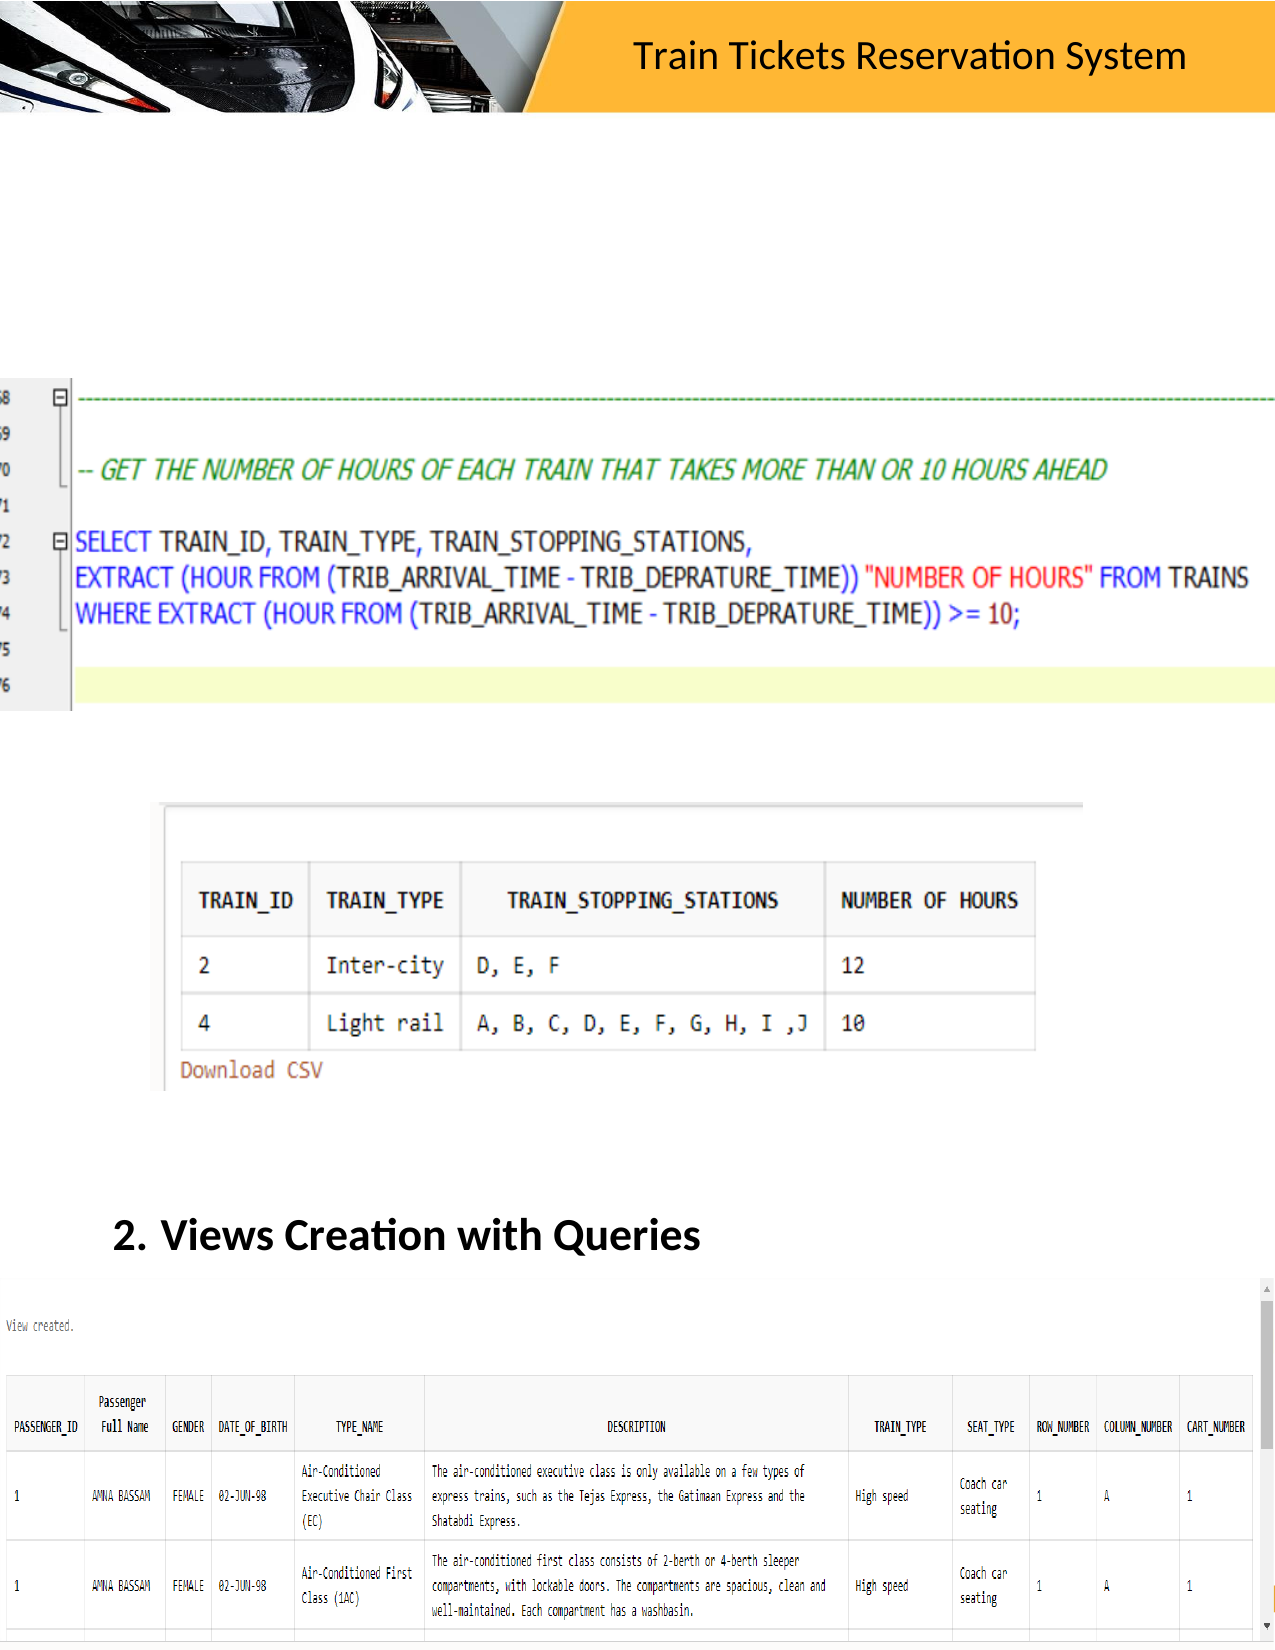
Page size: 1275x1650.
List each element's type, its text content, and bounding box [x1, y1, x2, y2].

picture [0, 1278, 1274, 1650]
picture [0, 378, 1275, 711]
picture [0, 1, 1275, 120]
picture [150, 802, 1083, 1091]
list Views Creation with Queries [112, 1206, 1125, 1262]
